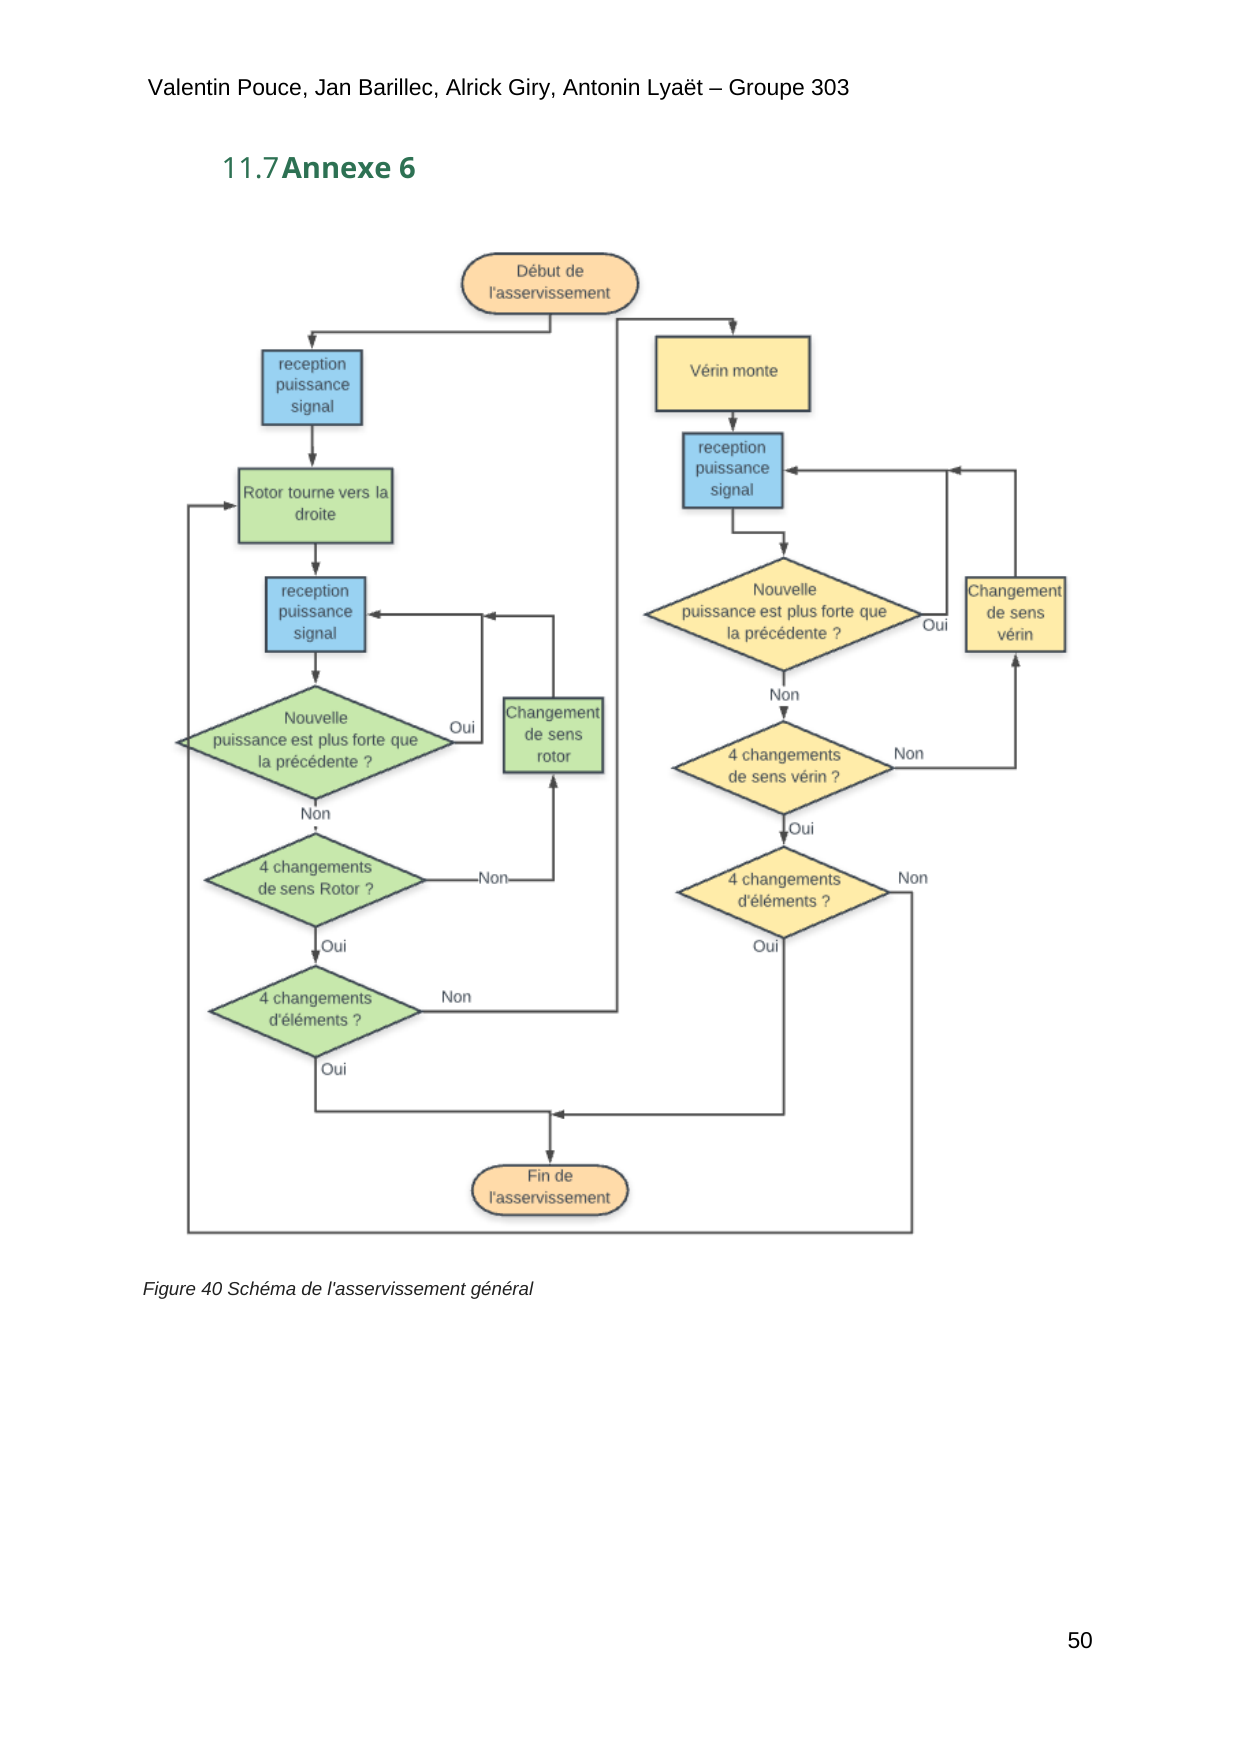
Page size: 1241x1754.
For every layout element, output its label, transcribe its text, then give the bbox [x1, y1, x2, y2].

picture [142, 232, 1083, 1264]
subtitle Annexe 6 [221, 148, 1093, 187]
